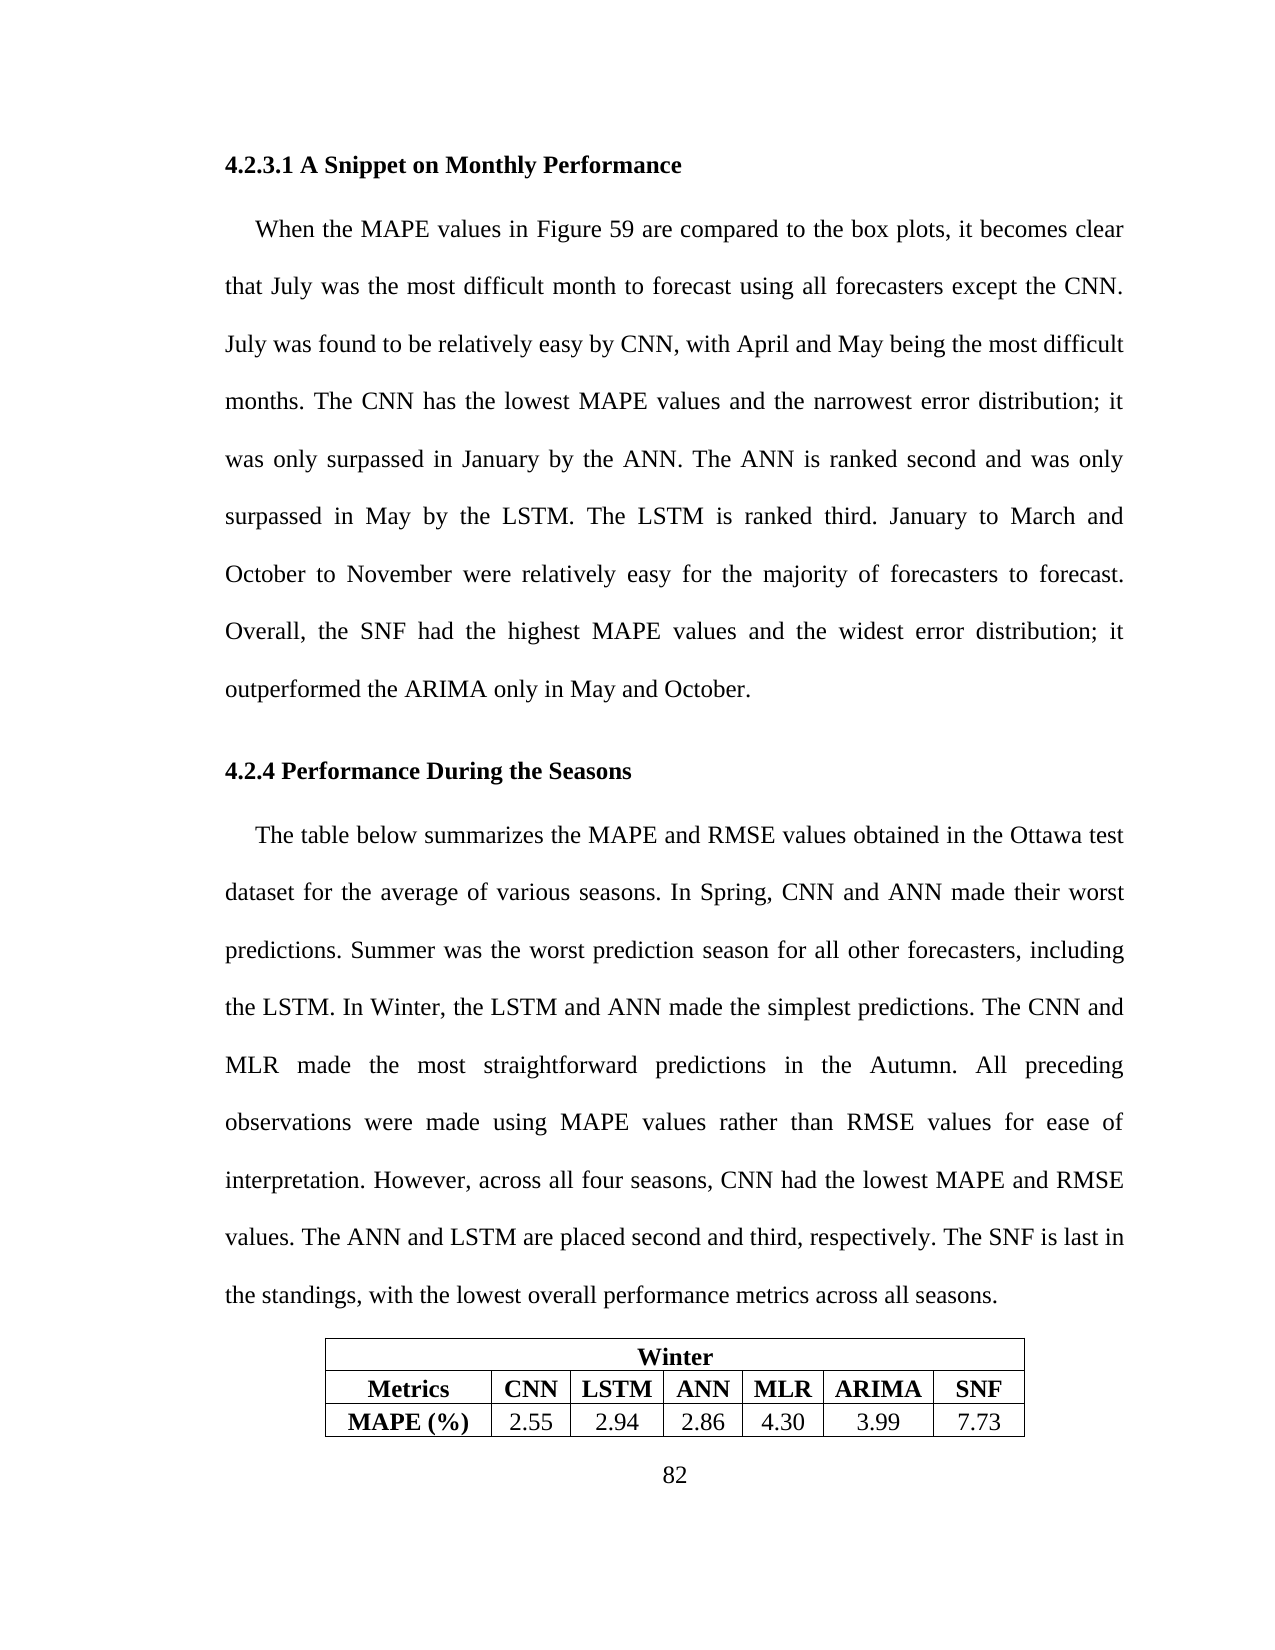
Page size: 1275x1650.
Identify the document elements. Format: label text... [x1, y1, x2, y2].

text The table below summarizes the MAPE and RMSE values obtained in the Ottawa test dataset for the average of various seasons. In Spring, CNN and ANN made their worst predictions. Summer was the worst prediction season for all other forecasters, including the LSTM. In Winter, the LSTM and ANN made the simplest predictions. The CNN and MLR made the most straightforward predictions in the Autumn. All preceding observations were made using MAPE values rather than RMSE values for ease of interpretation. However, across all four seasons, CNN had the lowest MAPE and RMSE values. The ANN and LSTM are placed second and third, respectively. The SNF is last in the standings, with the lowest overall performance metrics across all seasons. [225, 820, 1125, 1309]
table_cell MLR [743, 1371, 823, 1403]
table_cell 2.55 [492, 1404, 570, 1436]
table_cell 4.30 [743, 1404, 823, 1436]
table_cell MAPE (%) [326, 1404, 491, 1436]
table_cell ANN [664, 1371, 742, 1403]
table_header Winter [326, 1339, 1024, 1370]
subtitle 4.2.3.1 A Snippet on Monthly Performance [225, 150, 1125, 179]
table_cell ARIMA [824, 1371, 933, 1403]
table_cell SNF [934, 1371, 1024, 1403]
table_cell CNN [492, 1371, 570, 1403]
subtitle 4.2.4 Performance During the Seasons [225, 756, 1125, 785]
table_cell 3.99 [824, 1404, 933, 1436]
table_cell 7.73 [934, 1404, 1024, 1436]
table_cell LSTM [571, 1371, 663, 1403]
text When the MAPE values in Figure 59 are compared to the box plots, it becomes clear that July was the most difficult month to forecast using all forecasters except the CNN. July was found to be relatively easy by CNN, with April and May being the most difficult months. The CNN has the lowest MAPE values and the narrowest error distribution; it was only surpassed in January by the ANN. The ANN is ranked second and was only surpassed in May by the LSTM. The LSTM is ranked third. January to March and October to November were relatively easy for the majority of forecasters to forecast. Overall, the SNF had the highest MAPE values and the widest error distribution; it outperformed the ARIMA only in May and October. [225, 214, 1125, 702]
table_cell Metrics [326, 1371, 491, 1403]
table_cell 2.86 [664, 1404, 742, 1436]
table_cell 2.94 [571, 1404, 663, 1436]
